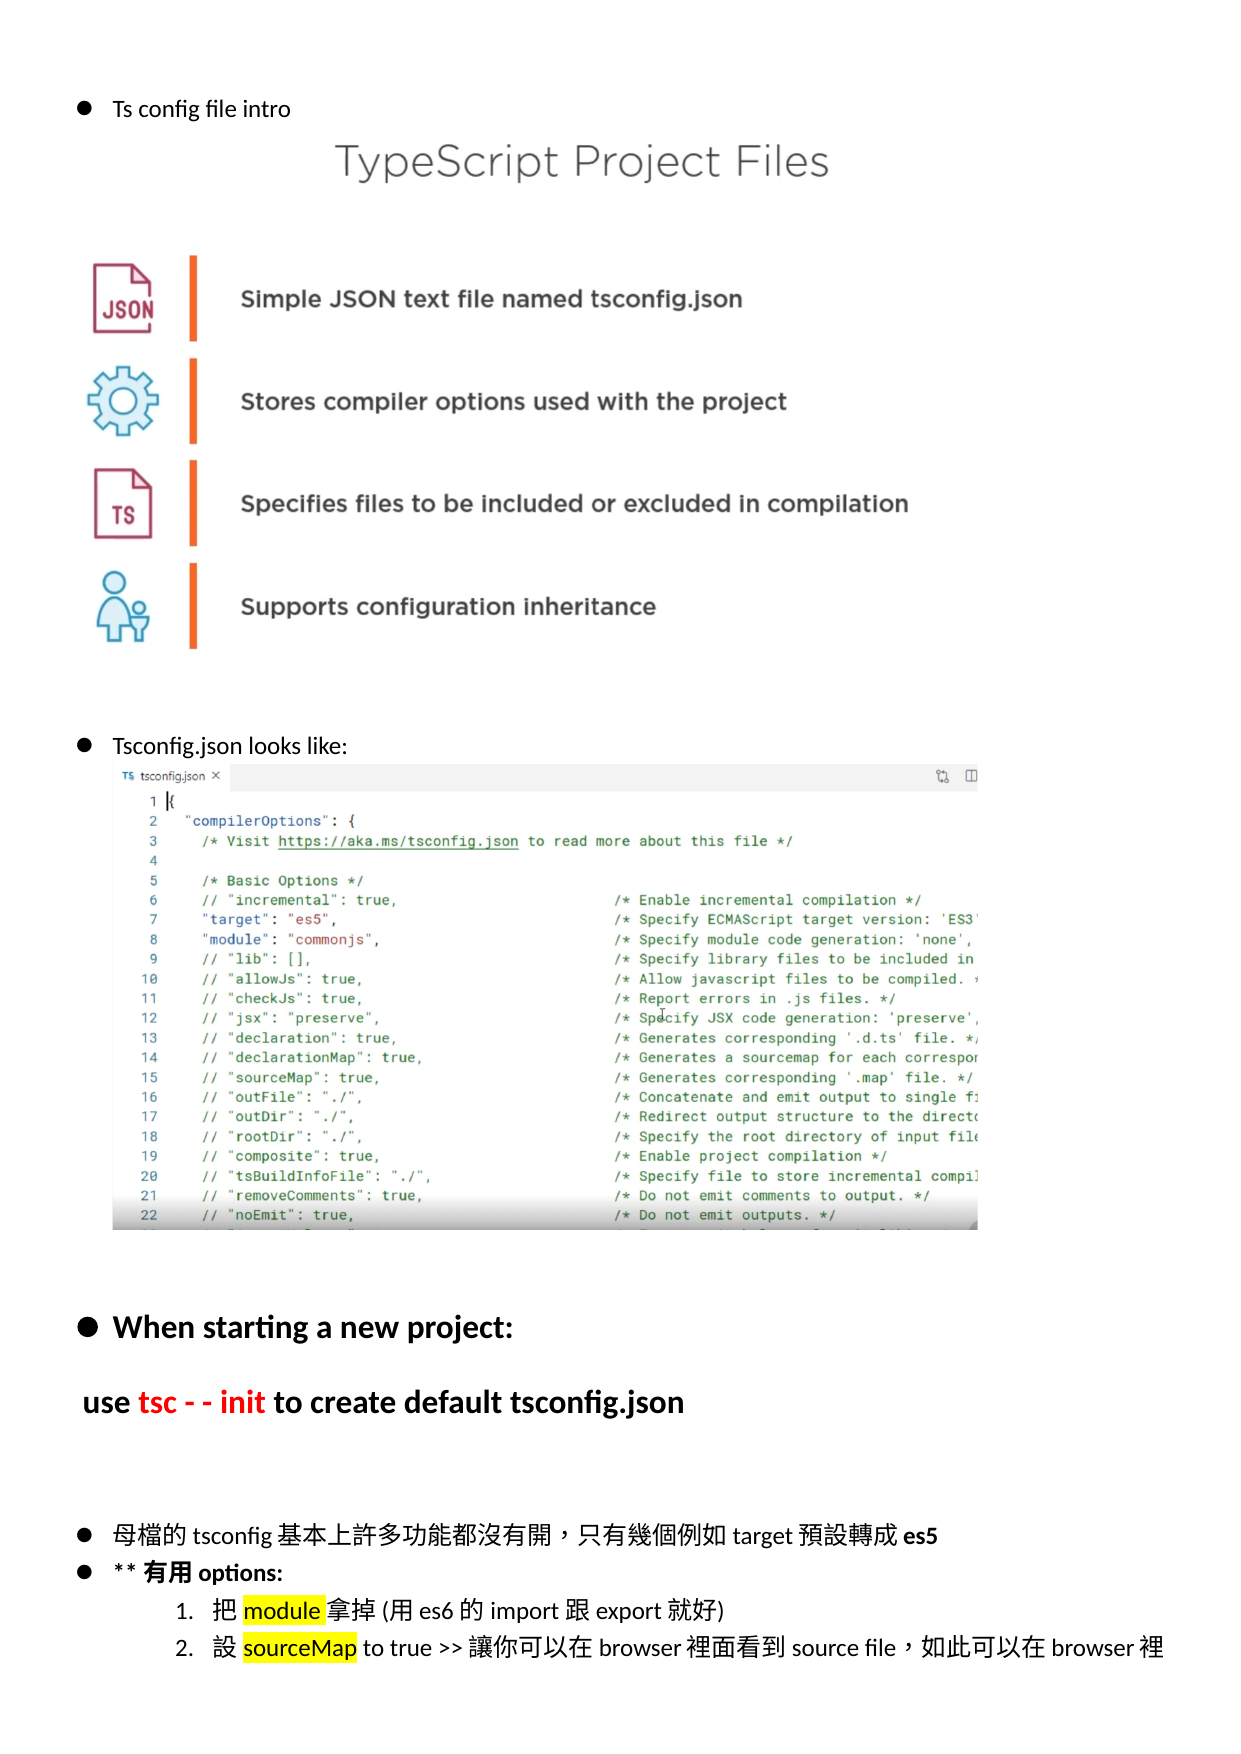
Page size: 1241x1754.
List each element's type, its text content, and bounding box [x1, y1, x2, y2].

list 母檔的tsconfig基本上許多功能都沒有開，只有幾個例如target預設轉成es5 [75, 1514, 1165, 1552]
text use tsc - - init to create default tsconfig.json [75, 1364, 1165, 1439]
list Tsconfig.json looks like: [75, 727, 1165, 764]
list When starting a new project: [75, 1289, 1165, 1364]
picture [112, 764, 978, 1230]
list Ts config file intro [75, 89, 1165, 127]
list ** 有用options: [75, 1552, 1165, 1589]
picture [75, 127, 939, 656]
list 把 module拿掉 (用es6 的 import 跟 export就好) [175, 1589, 1165, 1627]
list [175, 1627, 1165, 1664]
